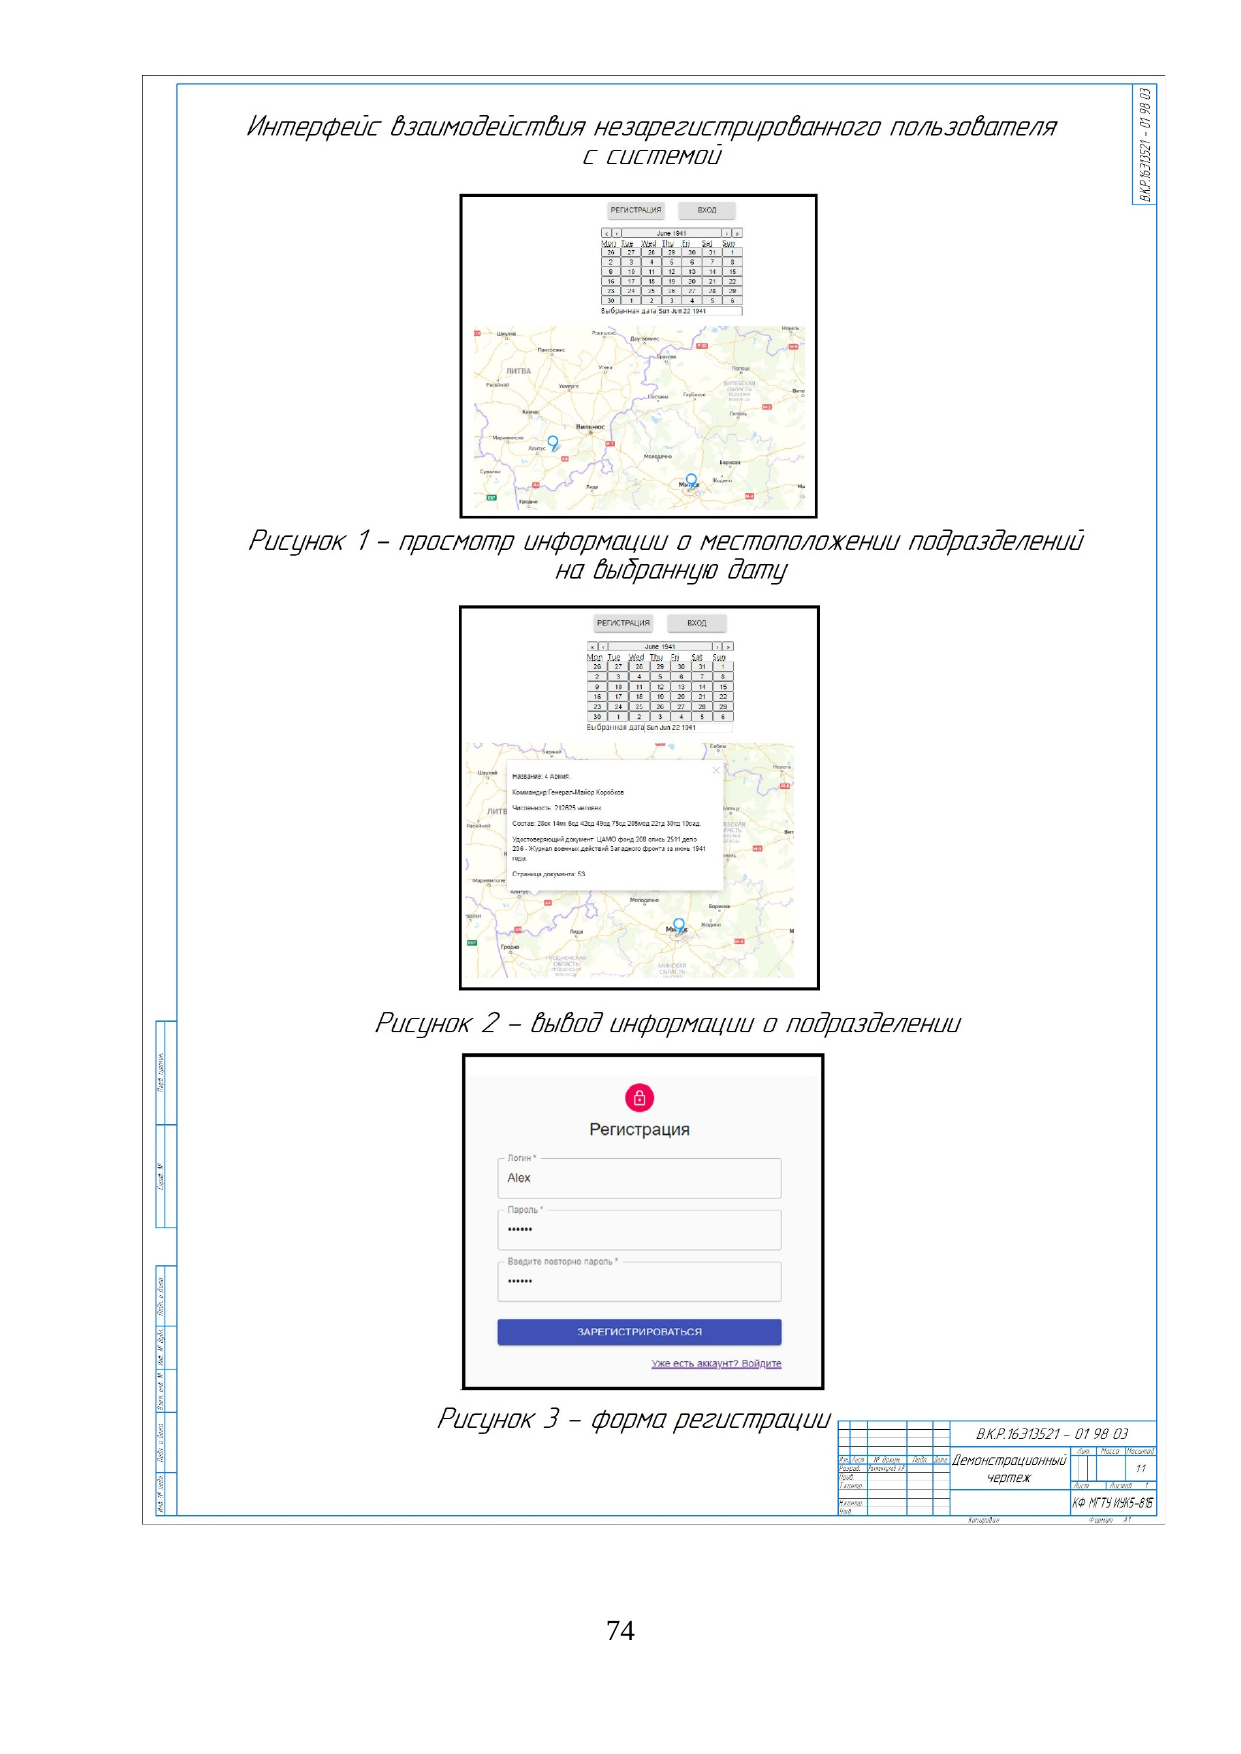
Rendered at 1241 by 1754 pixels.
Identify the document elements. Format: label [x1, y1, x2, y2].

picture [141, 75, 1166, 1525]
